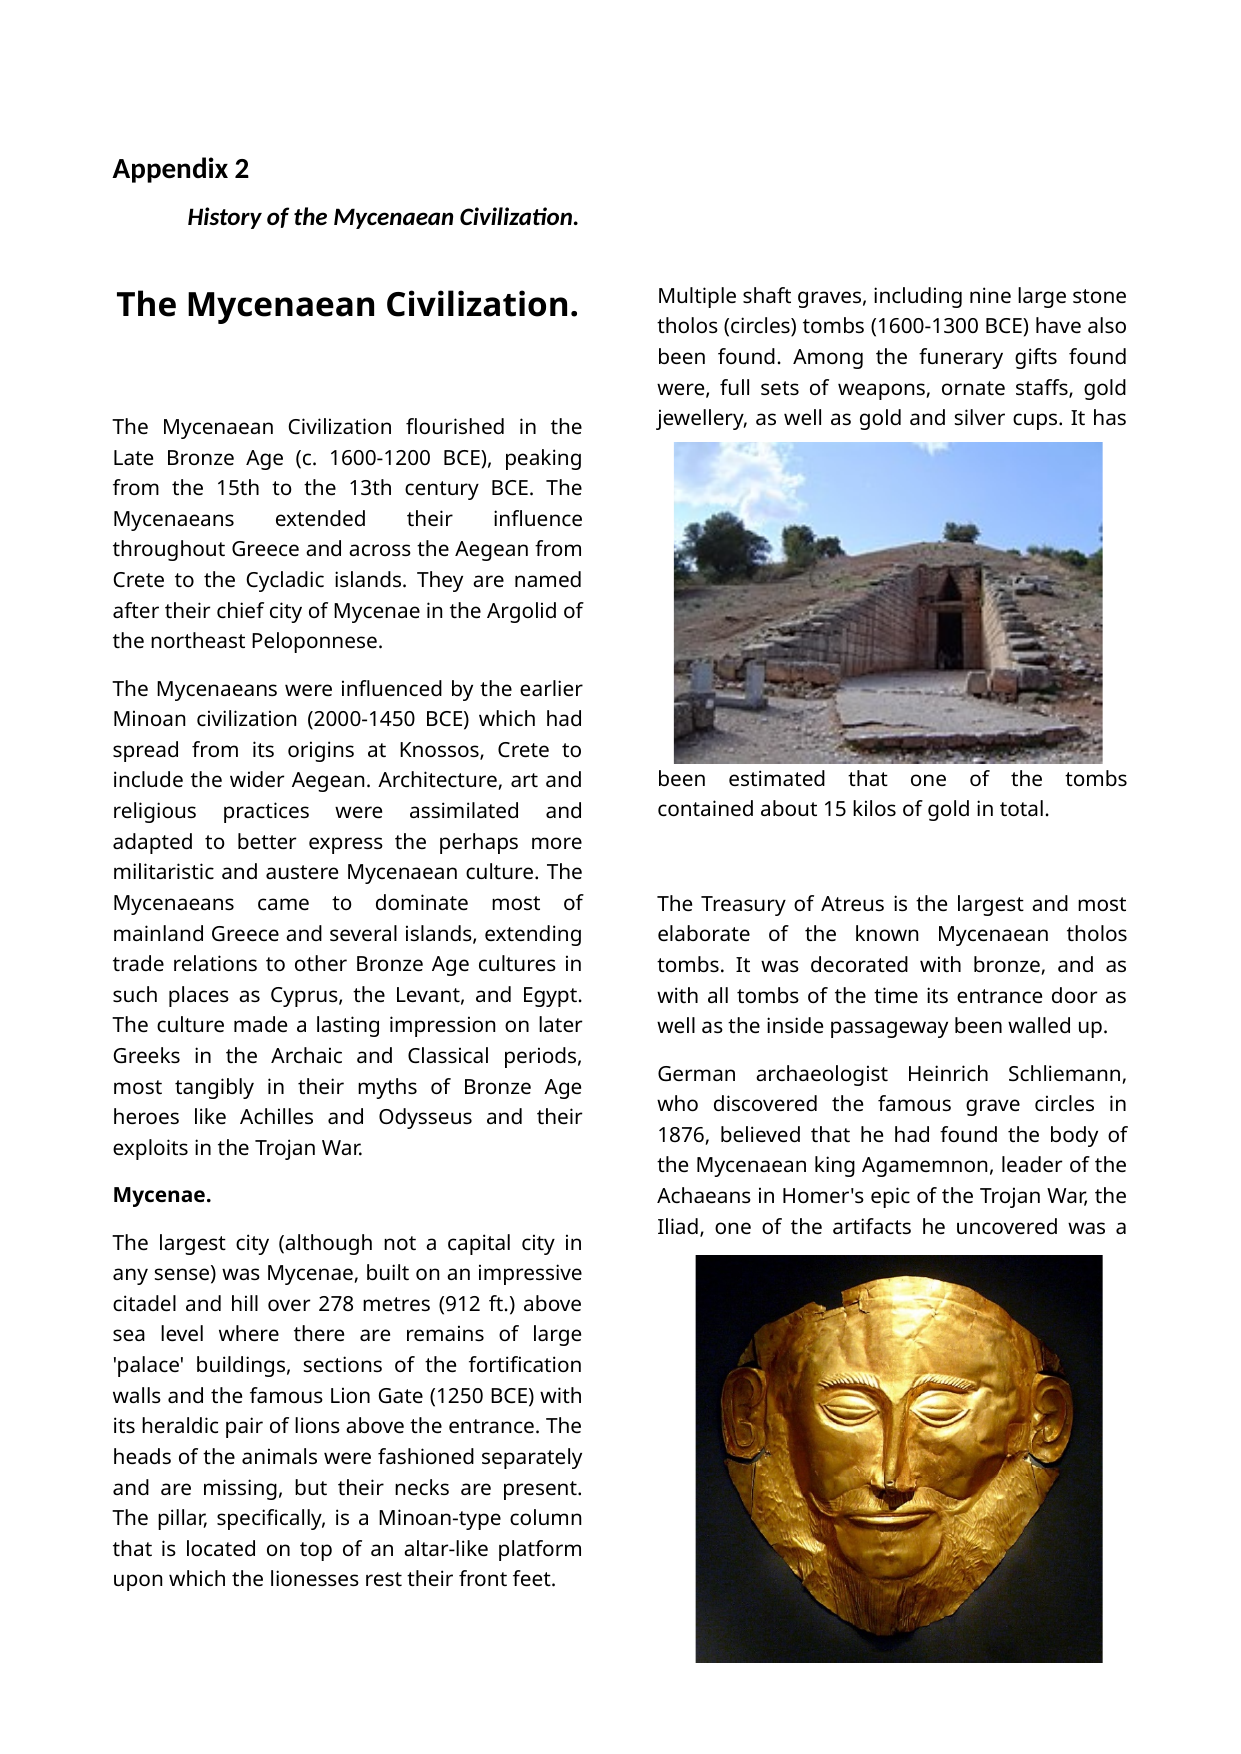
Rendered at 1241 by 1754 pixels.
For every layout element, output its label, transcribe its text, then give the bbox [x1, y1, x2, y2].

text Mycenae. [112, 1180, 583, 1209]
text The Mycenaeans were influenced by the earlier Minoan civilization (2000-1450 BCE) which had spread from its origins at Knossos, Crete to include the wider Aegean. Architecture, art and religious practices were assimilated and adapted to better express the perhaps more militaristic and austere Mycenaean culture. The Mycenaeans came to dominate most of mainland Greece and several islands, extending trade relations to other Bronze Age cultures in such places as Cyprus, the Levant, and Egypt. The culture made a lasting impression on later Greeks in the Archaic and Classical periods, most tangibly in their myths of Bronze Age heroes like Achilles and Odysseus and their exploits in the Trojan War. [112, 674, 583, 1161]
text The Treasury of Atreus is the largest and most elaborate of the known Mycenaean tholos tombs. It was decorated with bronze, and as with all tombs of the time its entrance door as well as the inside passageway been walled up. [657, 889, 1128, 1040]
subtitle Appendix 2 [112, 150, 1128, 186]
picture [695, 1255, 1103, 1663]
subtitle History of the Mycenaean Civilization. [187, 201, 1128, 231]
text The Mycenaean Civilization. [112, 281, 583, 326]
text The largest city (although not a capital city in any sense) was Mycenae, built on an impressive citadel and hill over 278 metres (912 ft.) above sea level where there are remains of large 'palace' buildings, sections of the fortification walls and the famous Lion Gate (1250 BCE) with its heraldic pair of lions above the entrance. The heads of the animals were fashioned separately and are missing, but their necks are present. The pillar, specifically, is a Minoan-type column that is located on top of an altar-like platform upon which the lionesses rest their front feet. [112, 1228, 583, 1593]
text The Mycenaean Civilization flourished in the Late Bronze Age (c. 1600-1200 BCE), peaking from the 15th to the 13th century BCE. The Mycenaeans extended their influence throughout Greece and across the Aegean from Crete to the Cycladic islands. They are named after their chief city of Mycenae in the Argolid of the northeast Peloponnese. [112, 412, 583, 655]
picture [673, 442, 1103, 764]
